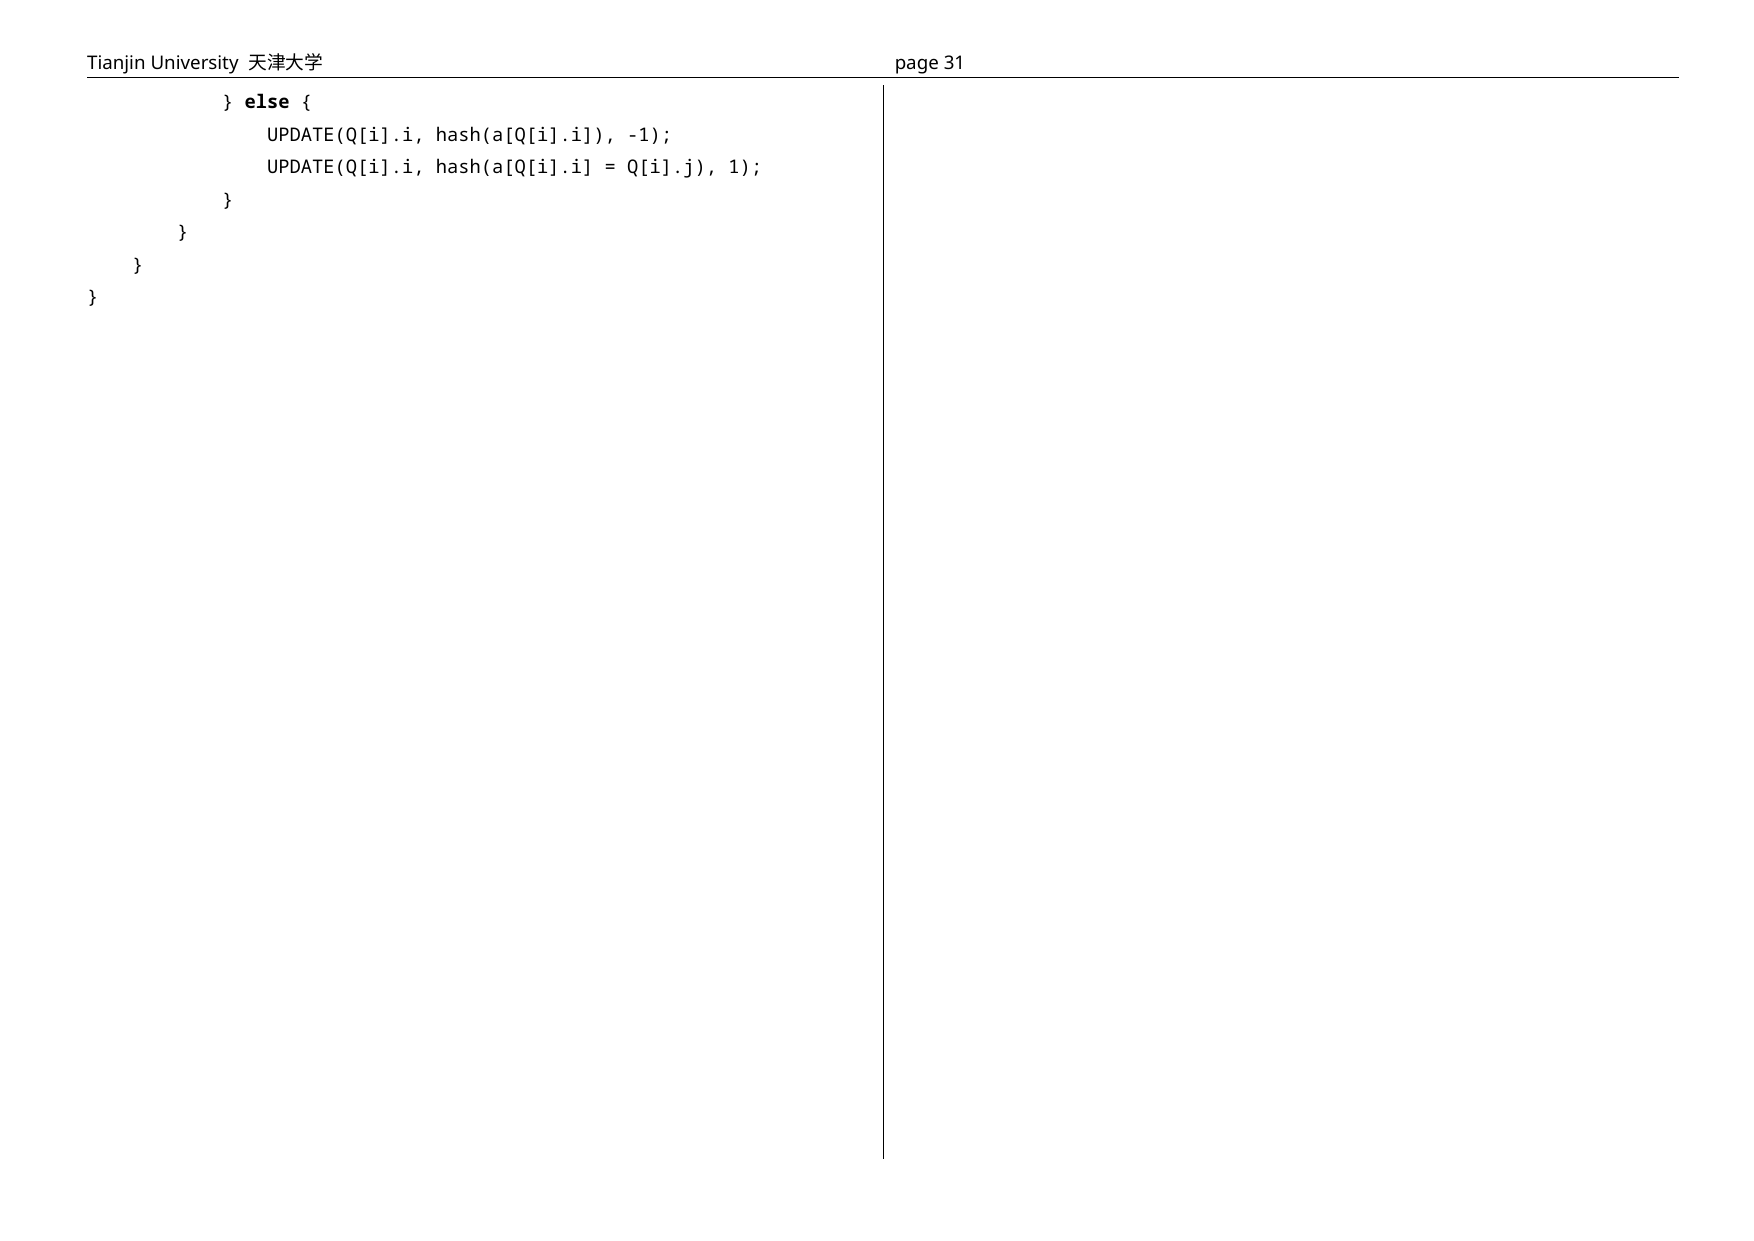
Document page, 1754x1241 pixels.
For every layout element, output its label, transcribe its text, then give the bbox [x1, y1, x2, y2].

text UPDATE(Q[i].i, hash(a[Q[i].i]), -1); [87, 118, 861, 150]
text } [87, 280, 861, 313]
text } [87, 215, 861, 248]
text } [87, 248, 861, 280]
text } [87, 183, 861, 215]
text UPDATE(Q[i].i, hash(a[Q[i].i] = Q[i].j), 1); [87, 150, 861, 183]
text } else { [87, 85, 861, 118]
